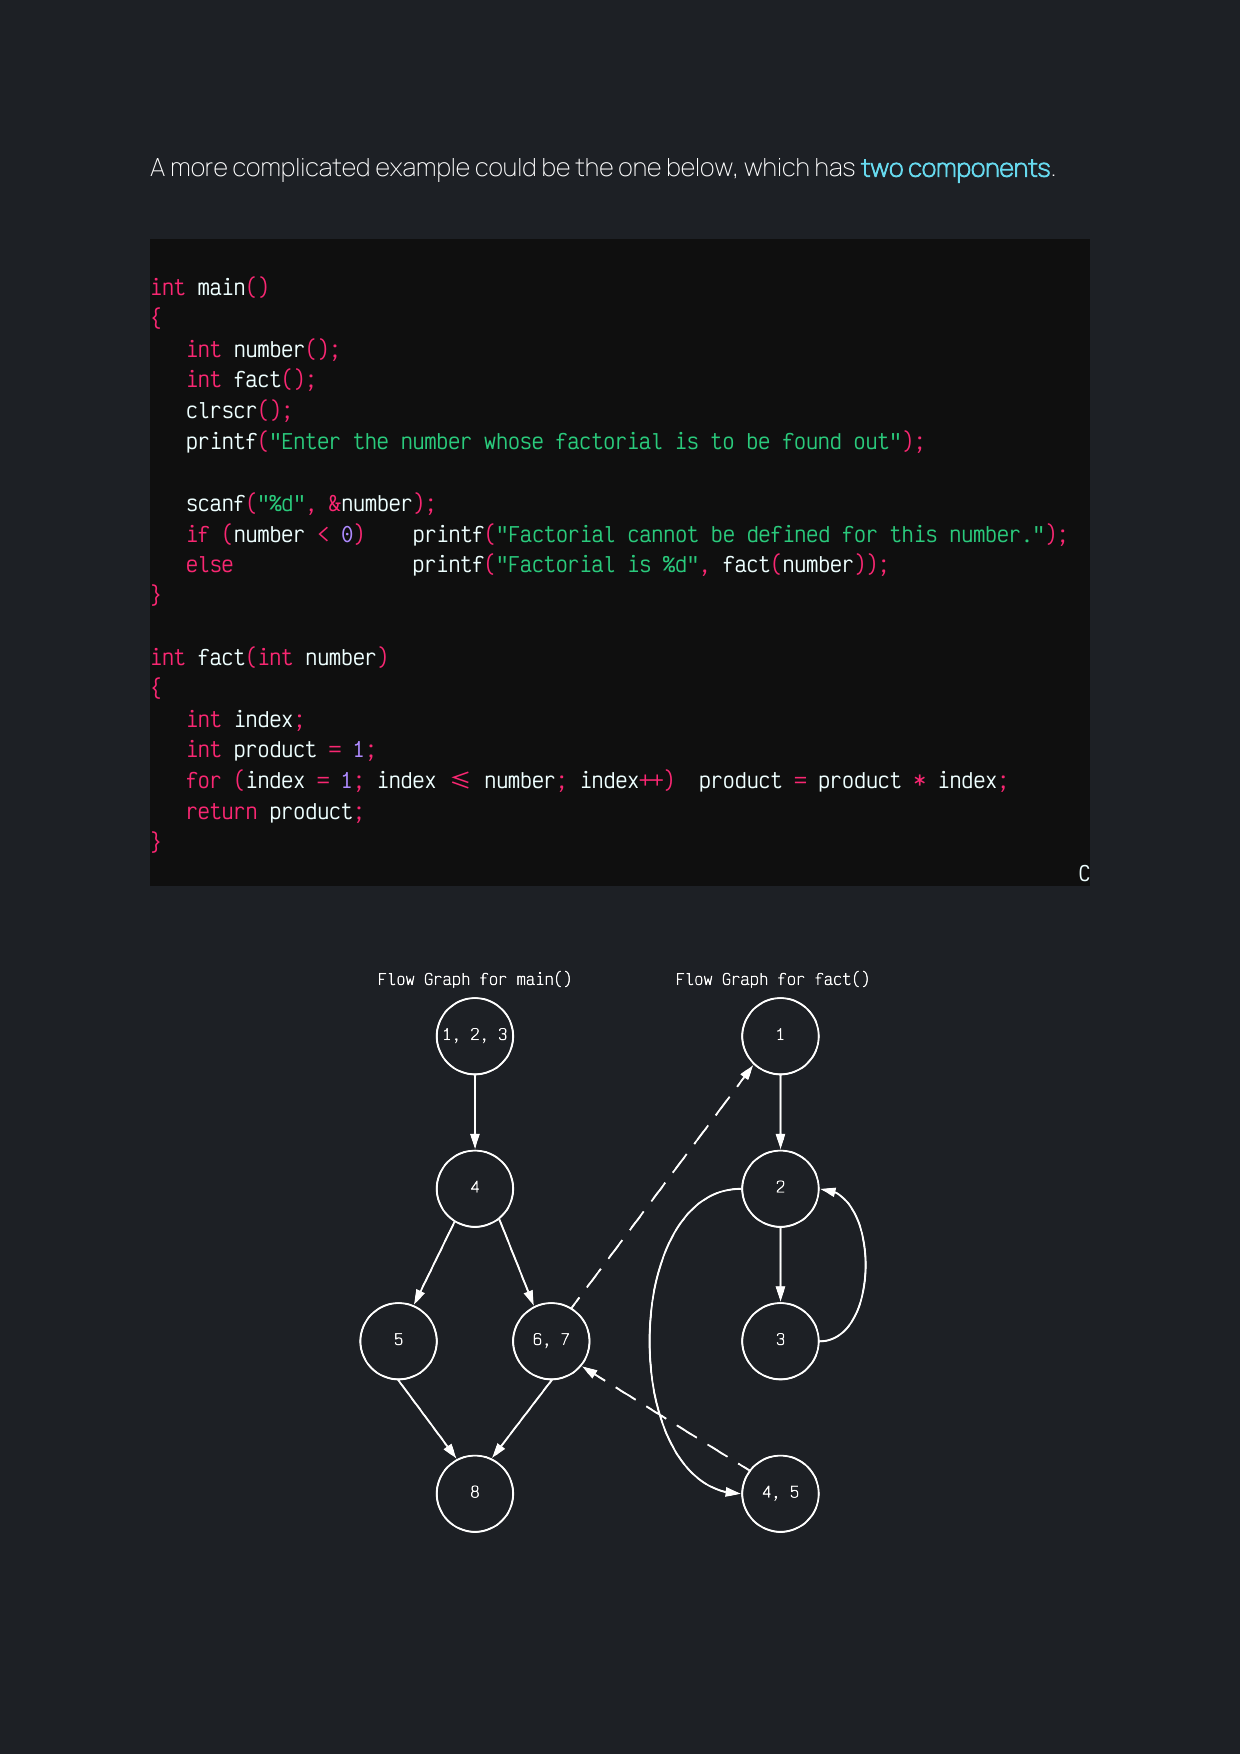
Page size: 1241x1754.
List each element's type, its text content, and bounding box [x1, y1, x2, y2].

text A more complicated example could be the one below, which has two components. [150, 150, 1090, 184]
text int main() { int number(); int fact(); clrscr(); printf("Enter the number whose factorial is to be found out"); scanf("%d", &number); if (number < 0) printf("Factorial cannot be defined for this number."); else printf("Factorial is %d", fact(number)); } int fact(int number) { int index; int product = 1; for (index = 1; index <= number; index++) product = product * index; return product; } [150, 269, 1090, 855]
text C [150, 855, 1090, 886]
picture [345, 937, 895, 1547]
